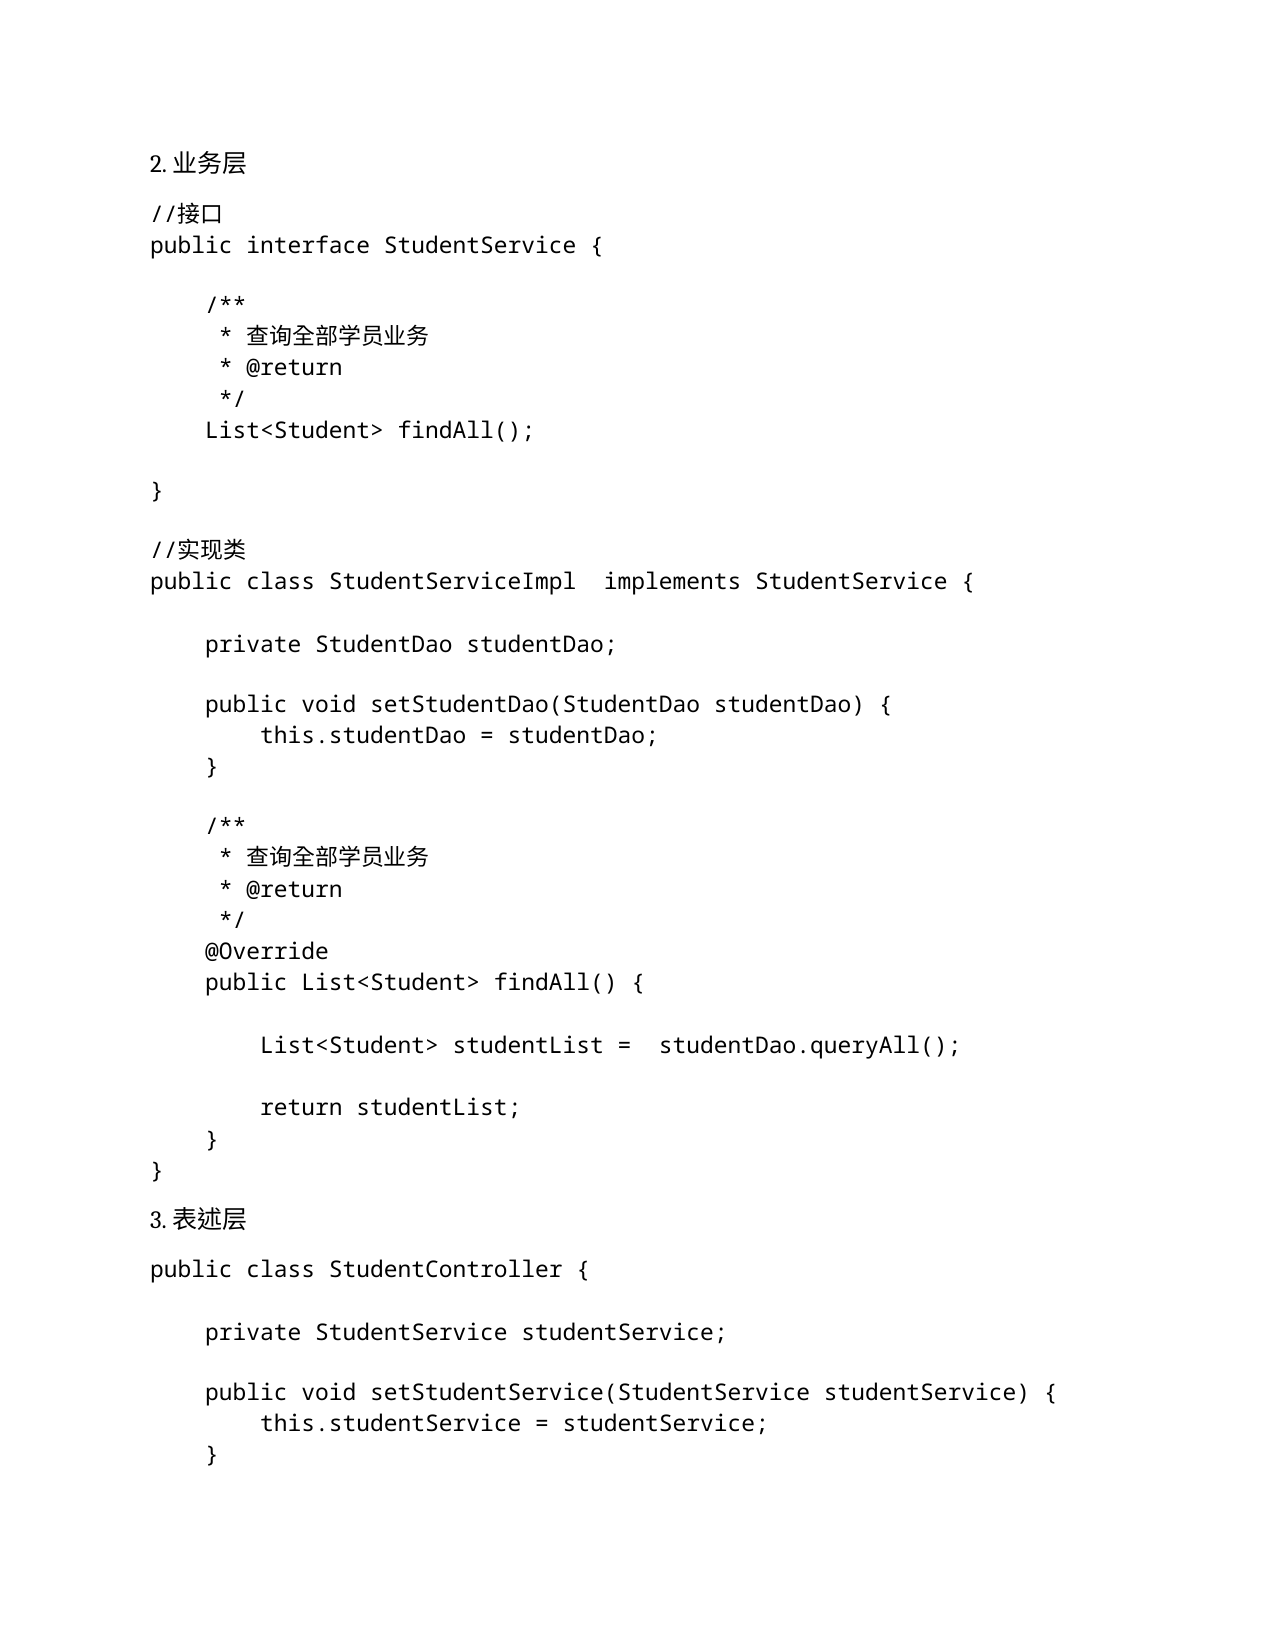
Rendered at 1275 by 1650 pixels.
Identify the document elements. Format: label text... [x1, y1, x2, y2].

text 3. 表述层 [150, 1206, 1125, 1234]
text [150, 1253, 1125, 1469]
text 2. 业务层 [150, 150, 1125, 179]
text //接口 public interface StudentService { /** * 查询全部学员业务 * @return */ List<Student> findAll(); } //实现类 public class StudentServiceImpl implements StudentService { private StudentDao studentDao; public void setStudentDao(StudentDao studentDao) { this.studentDao = studentDao; } /** * 查询全部学员业务 * @return */ @Override public List<Student> findAll() { List<Student> studentList = studentDao.queryAll(); return studentList; } } [150, 197, 1125, 1185]
